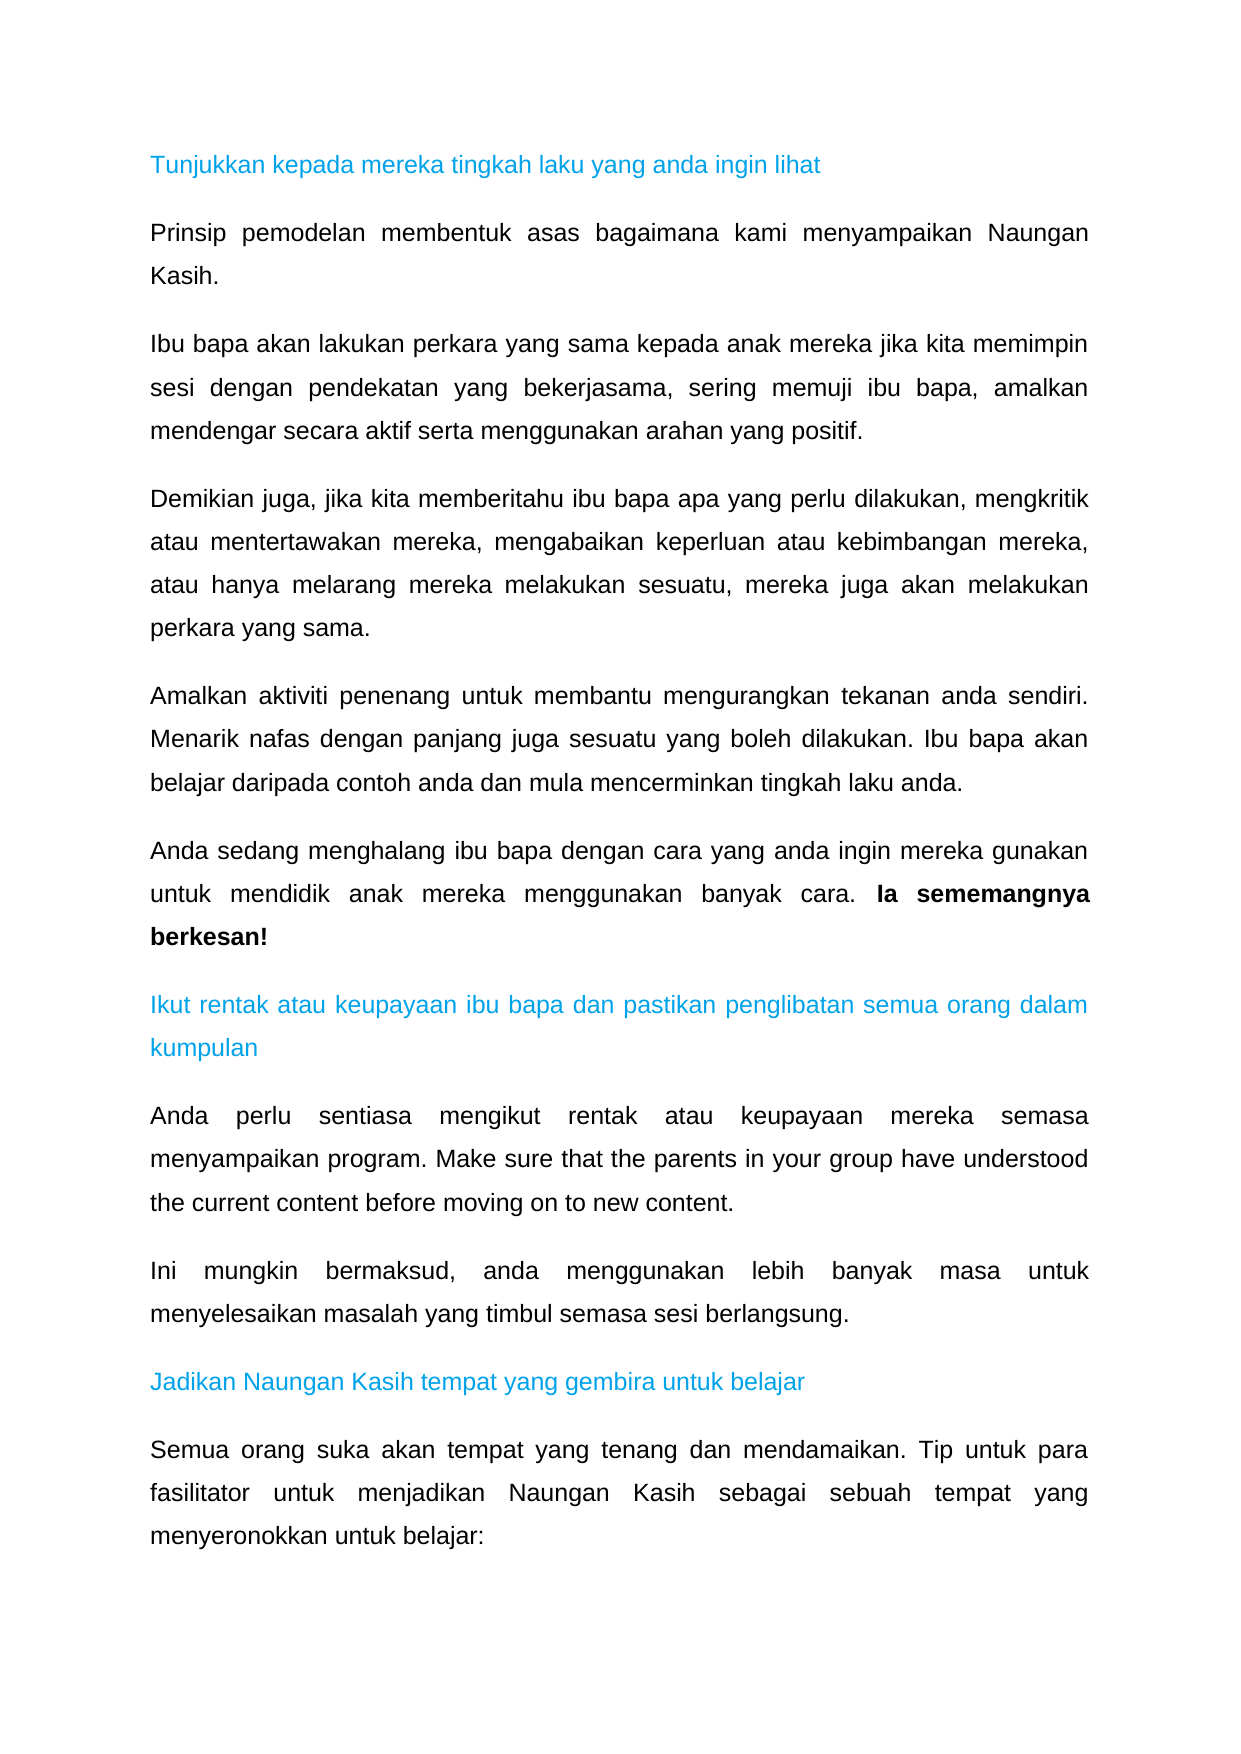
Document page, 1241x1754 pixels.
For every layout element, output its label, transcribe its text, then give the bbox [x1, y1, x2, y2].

text Ini mungkin bermaksud, anda menggunakan lebih banyak masa untuk menyelesaikan masalah yang timbul semasa sesi berlangsung. [150, 1256, 1090, 1327]
text Demikian juga, jika kita memberitahu ibu bapa apa yang perlu dilakukan, mengkritik atau mentertawakan mereka, mengabaikan keperluan atau kebimbangan mereka, atau hanya melarang mereka melakukan sesuatu, mereka juga akan melakukan perkara yang sama. [150, 484, 1090, 642]
text Amalkan aktiviti penenang untuk membantu mengurangkan tekanan anda sendiri. Menarik nafas dengan panjang juga sesuatu yang boleh dilakukan. Ibu bapa akan belajar daripada contoh anda dan mula mencerminkan tingkah laku anda. [150, 681, 1090, 796]
text Tunjukkan kepada mereka tingkah laku yang anda ingin lihat [150, 150, 1090, 179]
text Jadikan Naungan Kasih tempat yang gembira untuk belajar [150, 1367, 1090, 1396]
text Anda perlu sentiasa mengikut rentak atau keupayaan mereka semasa menyampaikan program. Make sure that the parents in your group have understood the current content before moving on to new content. [150, 1101, 1090, 1216]
text Ikut rentak atau keupayaan ibu bapa dan pastikan penglibatan semua orang dalam kumpulan [150, 990, 1090, 1062]
text Semua orang suka akan tempat yang tenang dan mendamaikan. Tip untuk para fasilitator untuk menjadikan Naungan Kasih sebagai sebuah tempat yang menyeronokkan untuk belajar: [150, 1435, 1090, 1550]
text Prinsip pemodelan membentuk asas bagaimana kami menyampaikan Naungan Kasih. [150, 218, 1090, 290]
text Anda sedang menghalang ibu bapa dengan cara yang anda ingin mereka gunakan untuk mendidik anak mereka menggunakan banyak cara. Ia sememangnya berkesan! [150, 836, 1090, 951]
text Ibu bapa akan lakukan perkara yang sama kepada anak mereka jika kita memimpin sesi dengan pendekatan yang bekerjasama, sering memuji ibu bapa, amalkan mendengar secara aktif serta menggunakan arahan yang positif. [150, 329, 1090, 444]
